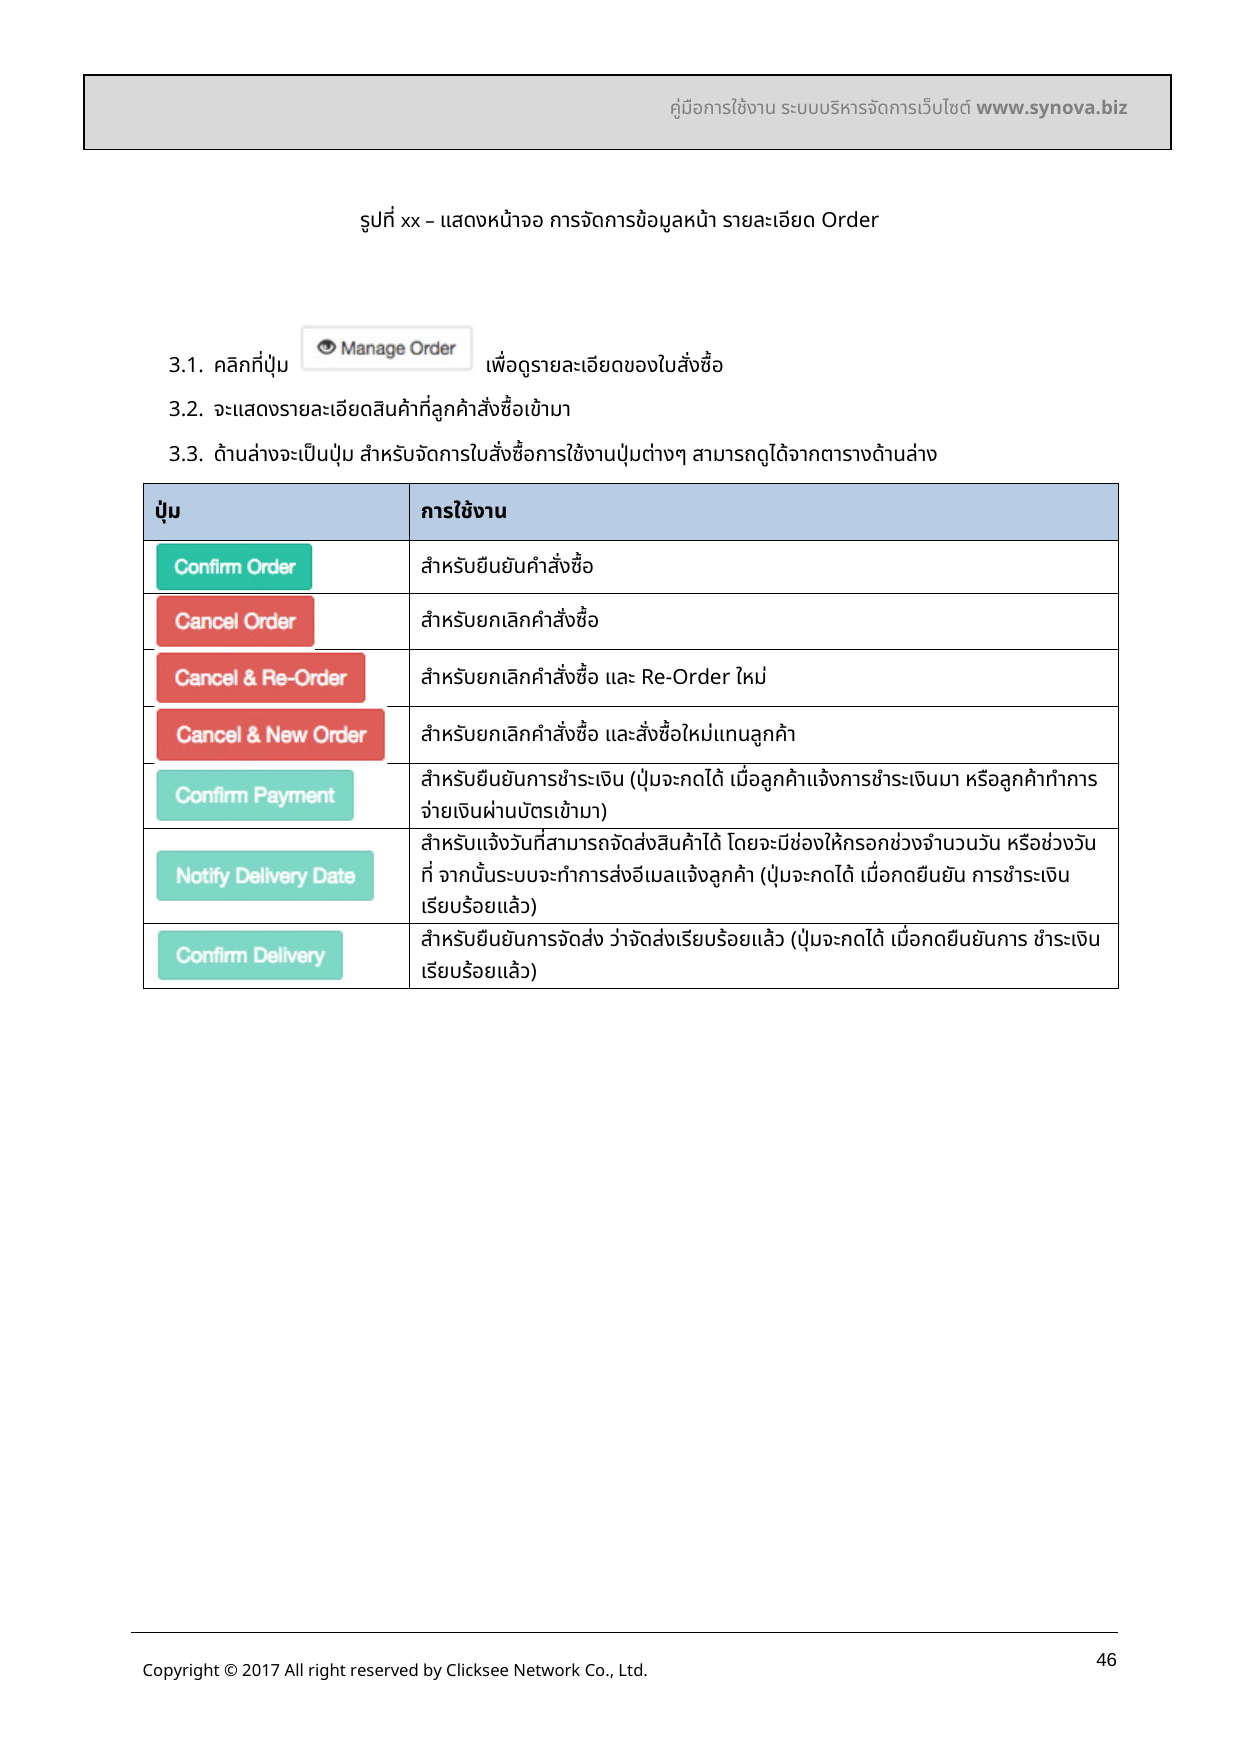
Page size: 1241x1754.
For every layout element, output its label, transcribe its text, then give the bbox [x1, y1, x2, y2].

picture [154, 594, 388, 764]
picture [154, 767, 357, 824]
table_cell สำหรับยกเลิกคำสั่งซื้อ [410, 594, 1118, 649]
table_cell สำหรับยืนยันคำสั่งซื้อ [410, 541, 1118, 593]
picture [154, 848, 377, 904]
picture [154, 929, 345, 983]
table_cell สำหรับยกเลิกคำสั่งซื้อ และสั่งซื้อใหม่แทนลูกค้า [410, 707, 1118, 763]
list จะแสดงรายละเอียดสินค้าที่ลูกค้าสั่งซื้อเข้ามา [169, 394, 1107, 426]
picture [154, 541, 315, 593]
table_cell สำหรับยืนยันการจัดส่ง ว่าจัดส่งเรียบร้อยแล้ว (ปุ่มจะกดได้ เมื่อกดยืนยันการ ชำระเงินเรียบร้อยแล้ว) [410, 924, 1118, 988]
list คลิกที่ปุ่ม เพื่อดูรายละเอียดของใบสั่งซื้อ [169, 325, 1107, 382]
table_cell [144, 707, 154, 763]
table_cell [315, 594, 409, 649]
table_cell [144, 541, 154, 593]
picture [300, 324, 475, 373]
table_cell สำหรับยืนยันการชำระเงิน (ปุ่มจะกดได้ เมื่อลูกค้าแจ้งการชำระเงินมา หรือลูกค้าทำการจ่ายเงินผ่านบัตรเข้ามา) [410, 764, 1118, 827]
table_cell [367, 650, 409, 706]
list ด้านล่างจะเป็นปุ่ม สำหรับจัดการใบสั่งซื้อการใช้งานปุ่มต่างๆ สามารถดูได้จากตารางด้านล่าง [169, 439, 1107, 470]
table_cell [144, 924, 409, 988]
table_cell สำหรับยกเลิกคำสั่งซื้อ และ Re-Order ใหม่ [410, 650, 1118, 706]
table_cell [388, 707, 409, 763]
table_cell [144, 764, 409, 827]
table_cell สำหรับแจ้งวันที่สามารถจัดส่งสินค้าได้ โดยจะมีช่องให้กรอกช่วงจำนวนวัน หรือช่วงวันที่ จากนั้นระบบจะทำการส่งอีเมลแจ้งลูกค้า (ปุ่มจะกดได้ เมื่อกดยืนยัน การชำระเงินเรียบร้อยแล้ว) [410, 829, 1118, 923]
table_header การใช้งาน [410, 484, 1118, 540]
text รูปที่ xx – แสดงหน้าจอ การจัดการข้อมูลหน้า รายละเอียด Order [131, 205, 1107, 237]
table_cell [144, 650, 154, 706]
table_cell [315, 541, 409, 593]
table_header ปุ่ม [144, 484, 409, 540]
table_cell [144, 829, 409, 923]
table_cell [144, 594, 154, 649]
